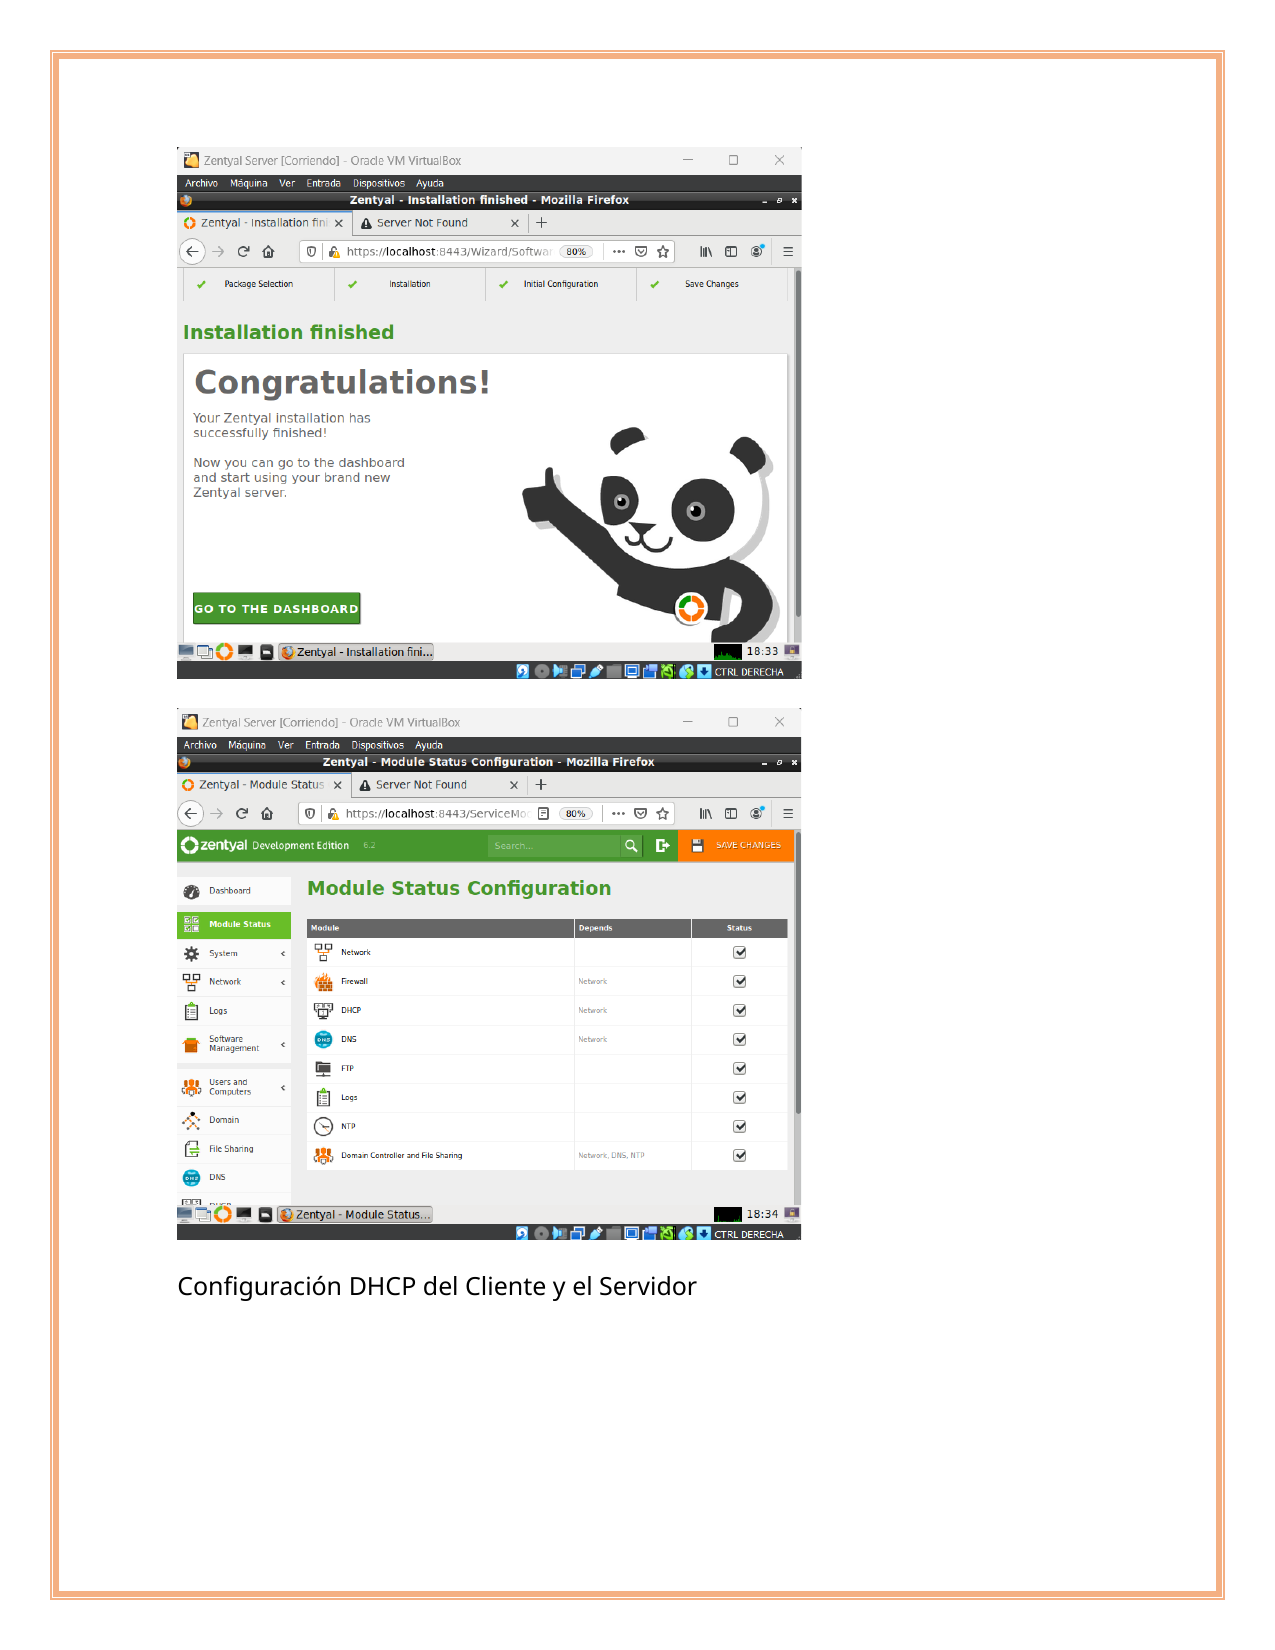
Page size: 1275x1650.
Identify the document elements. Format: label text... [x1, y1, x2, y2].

picture [177, 147, 802, 679]
text Configuración DHCP del Cliente y el Servidor [177, 1269, 1098, 1303]
picture [177, 708, 802, 1240]
